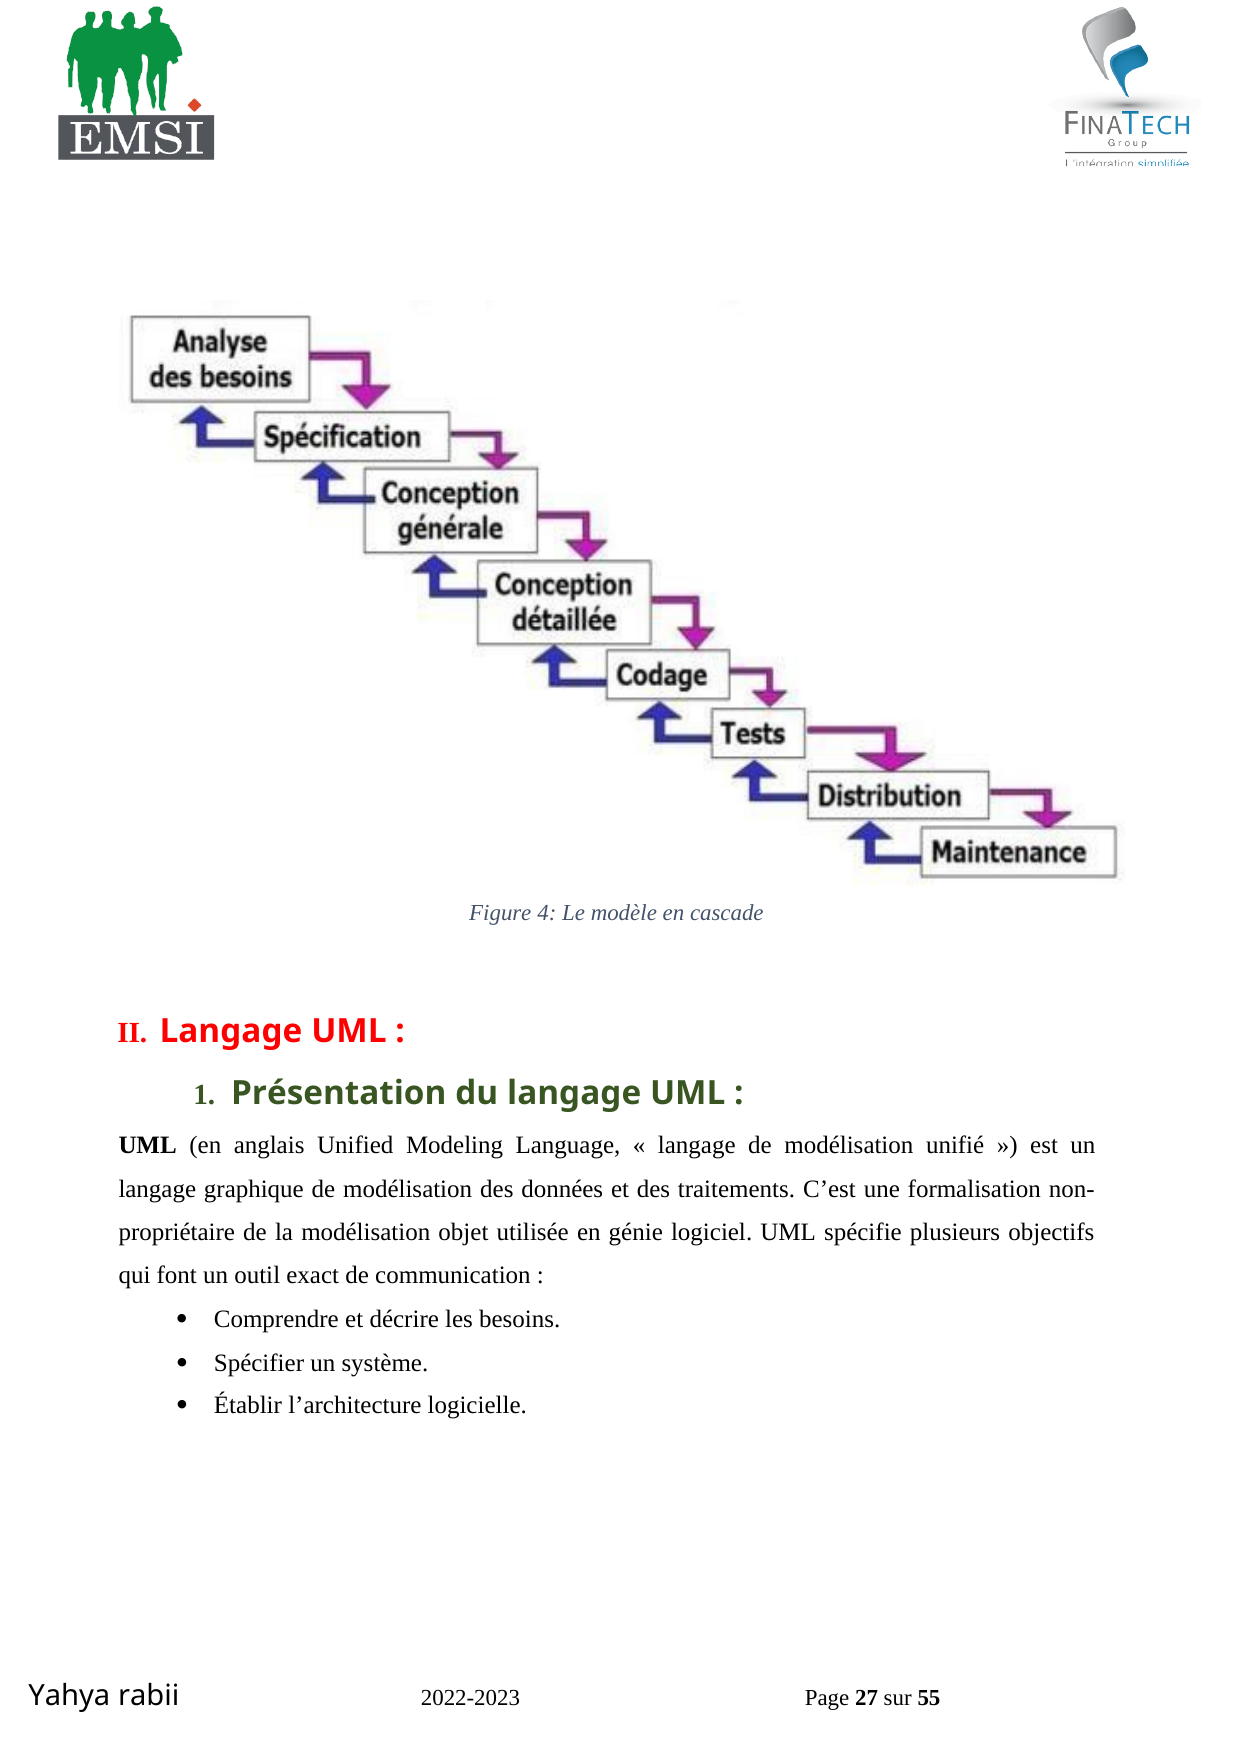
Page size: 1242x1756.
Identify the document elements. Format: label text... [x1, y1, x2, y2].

list Spécifier un système. [178, 1348, 1242, 1376]
subtitle Présentation du langage UML : [193, 1069, 1242, 1114]
subtitle Langage UML : [117, 1007, 1242, 1052]
text UML (en anglais Unified Modeling Language, « langage de modélisation unifié ») est un langage graphique de modélisation des données et des traitements. C’est une formalisation non- propriétaire de la modélisation objet utilisée en génie logiciel. UML spécifie plusieurs objectifs qui font un outil exact de communication : [118, 1131, 1095, 1289]
text Figure 4: Le modèle en cascade [137, 899, 1098, 925]
picture [50, 3, 220, 166]
picture [1048, 6, 1202, 167]
list Établir l’architecture logicielle. [178, 1391, 1242, 1419]
list Comprendre et décrire les besoins. [177, 1303, 1242, 1333]
picture [118, 300, 1126, 887]
